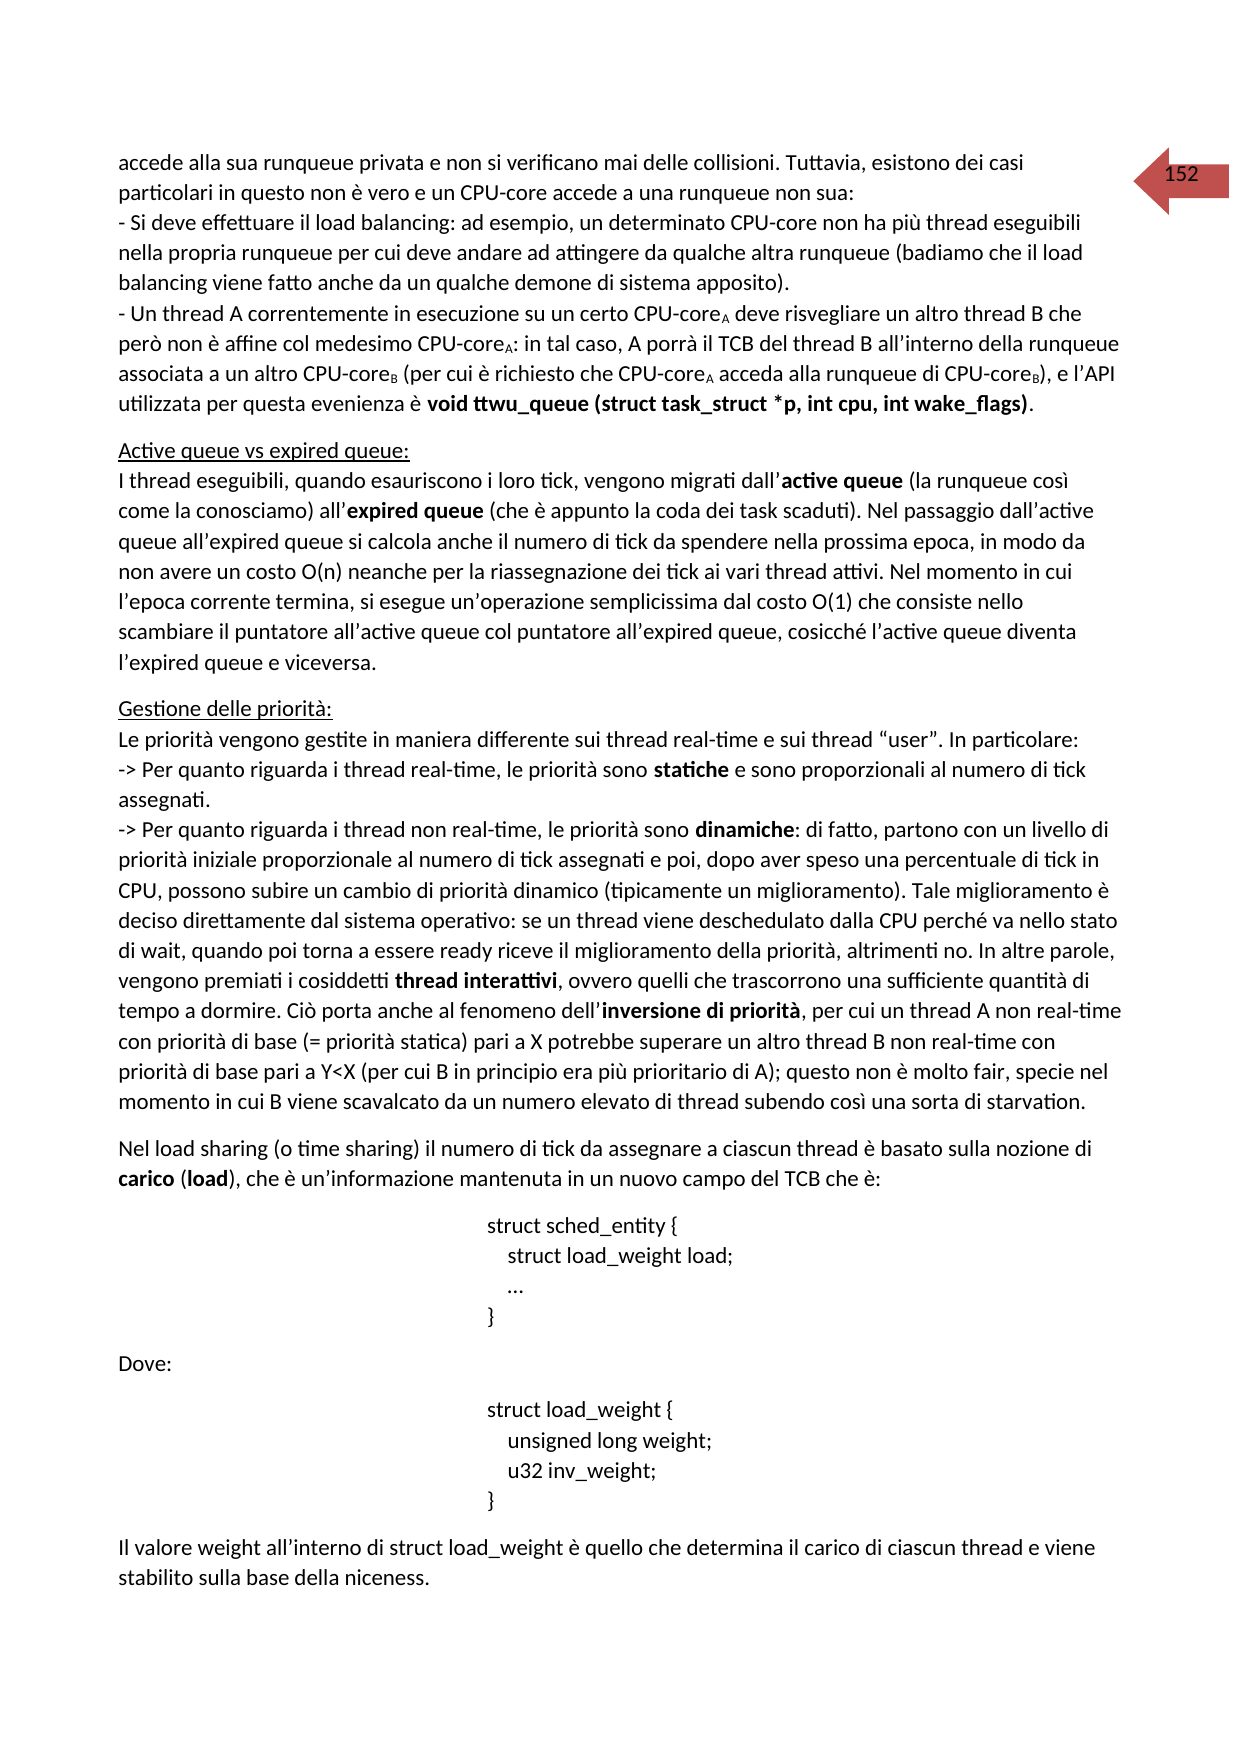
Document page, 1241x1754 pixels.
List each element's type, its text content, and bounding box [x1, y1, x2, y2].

text Il valore weight all’interno di struct load_weight è quello che determina il carico di ciascun thread e viene stabilito sulla base della niceness. [118, 1533, 1122, 1591]
text Dove: [118, 1349, 1122, 1377]
text Nel load sharing (o time sharing) il numero di tick da assegnare a ciascun thread è basato sulla nozione di carico (load), che è un’informazione mantenuta in un nuovo campo del TCB che è: [118, 1134, 1122, 1192]
text Active queue vs expired queue: I thread eseguibili, quando esauriscono i loro tick, vengono migrati dall’active queue (la runqueue così come la conosciamo) all’expired queue (che è appunto la coda dei task scaduti). Nel passaggio dall’active queue all’expired queue si calcola anche il numero di tick da spendere nella prossima epoca, in modo da non avere un costo O(n) neanche per la riassegnazione dei tick ai vari thread attivi. Nel momento in cui l’epoca corrente termina, si esegue un’operazione semplicissima dal costo O(1) che consiste nello scambiare il puntatore all’active queue col puntatore all’expired queue, cosicché l’active queue diventa l’expired queue e viceversa. [118, 436, 1122, 676]
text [118, 148, 1122, 417]
text struct sched_entity { struct load_weight load; … } [487, 1211, 1122, 1330]
text Gestione delle priorità: Le priorità vengono gestite in maniera differente sui thread real-time e sui thread “user”. In particolare: -> Per quanto riguarda i thread real-time, le priorità sono statiche e sono proporzionali al numero di tick assegnati. -> Per quanto riguarda i thread non real-time, le priorità sono dinamiche: di fatto, partono con un livello di priorità iniziale proporzionale al numero di tick assegnati e poi, dopo aver speso una percentuale di tick in CPU, possono subire un cambio di priorità dinamico (tipicamente un miglioramento). Tale miglioramento è deciso direttamente dal sistema operativo: se un thread viene deschedulato dalla CPU perché va nello stato di wait, quando poi torna a essere ready riceve il miglioramento della priorità, altrimenti no. In altre parole, vengono premiati i cosiddetti thread interattivi, ovvero quelli che trascorrono una sufficiente quantità di tempo a dormire. Ciò porta anche al fenomeno dell’inversione di priorità, per cui un thread A non real-time con priorità di base (= priorità statica) pari a X potrebbe superare un altro thread B non real-time con priorità di base pari a Y<X (per cui B in principio era più prioritario di A); questo non è molto fair, specie nel momento in cui B viene scavalcato da un numero elevato di thread subendo così una sorta di starvation. [118, 694, 1122, 1115]
text struct load_weight { unsigned long weight; u32 inv_weight; } [487, 1396, 1122, 1514]
